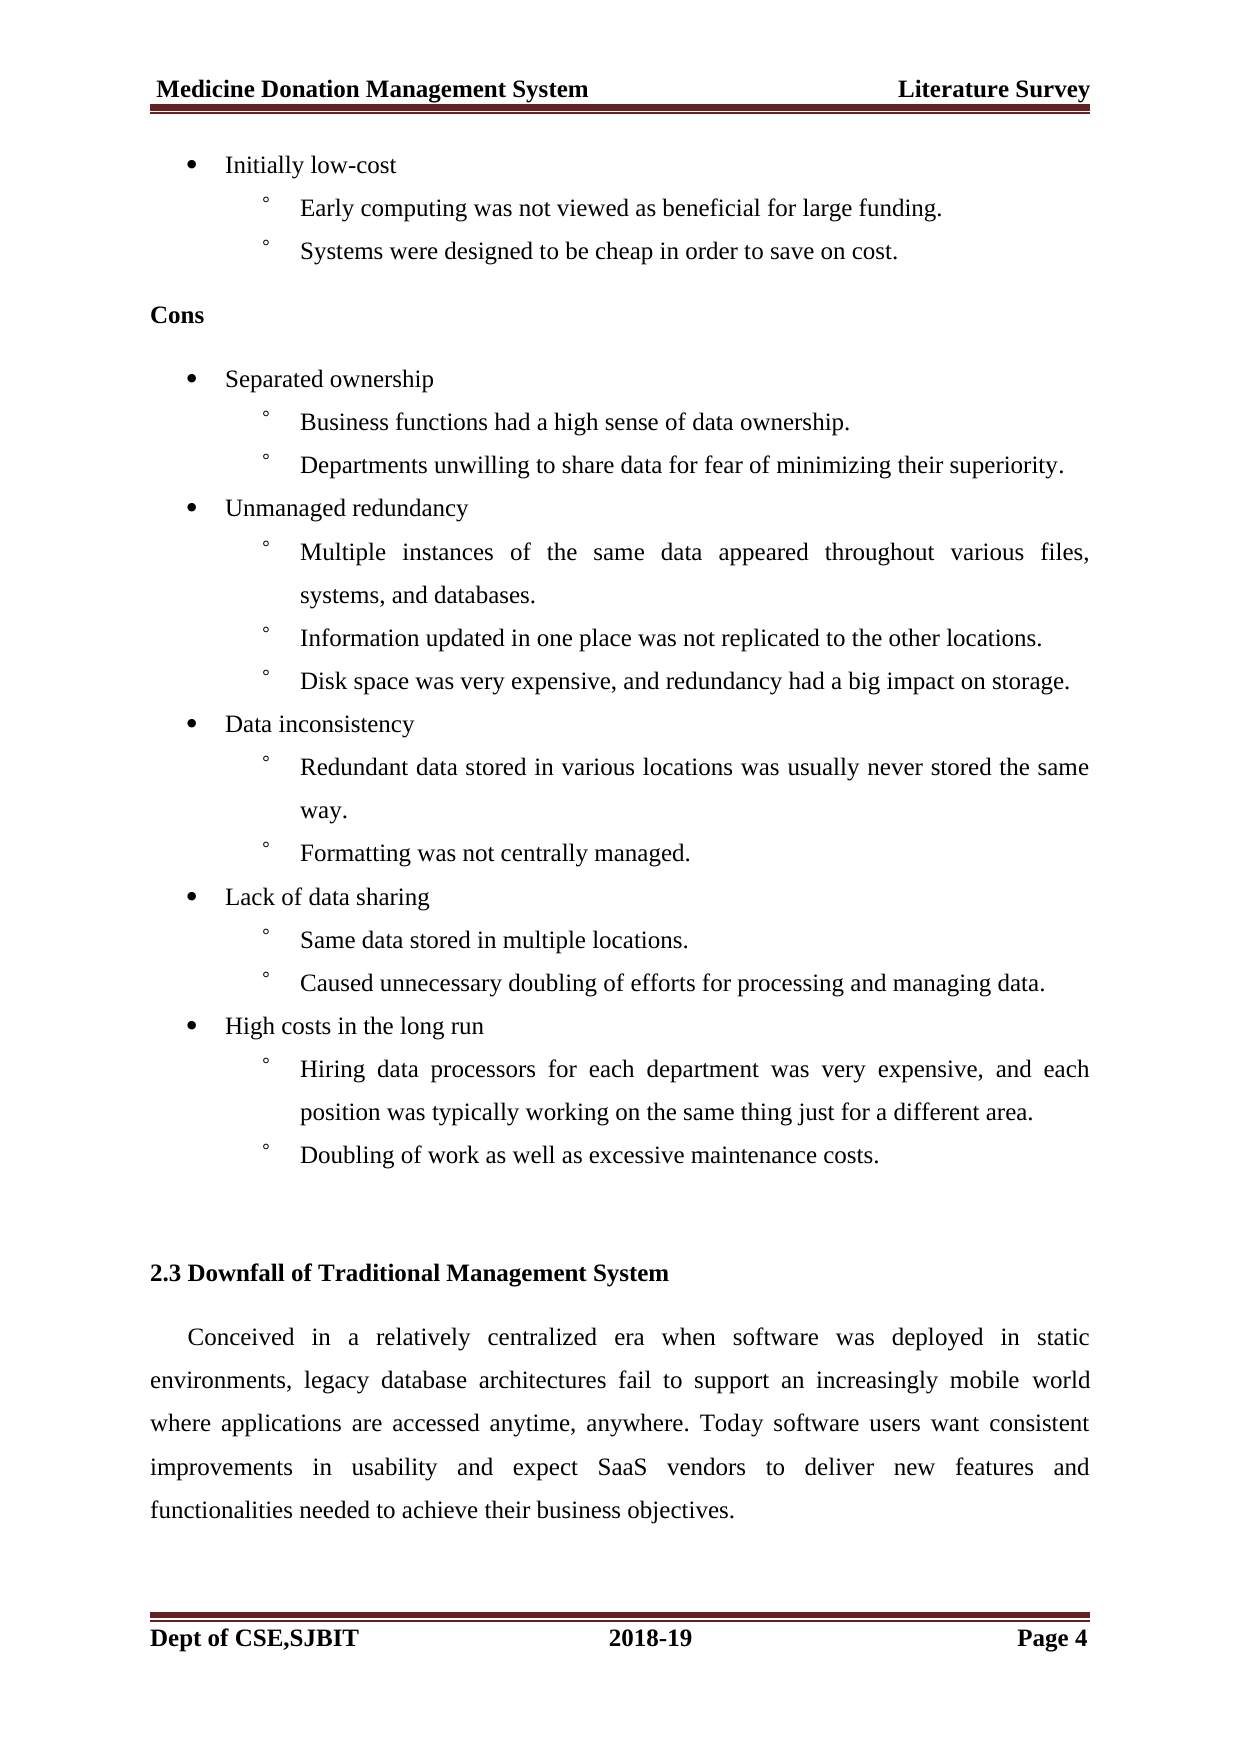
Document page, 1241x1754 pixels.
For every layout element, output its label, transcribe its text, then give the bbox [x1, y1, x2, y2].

list Departments unwilling to share data for fear of minimizing their superiority. [262, 450, 1090, 479]
list Redundant data stored in various locations was usually never stored the same way. [262, 752, 1090, 824]
list Same data stored in multiple locations. [262, 925, 1090, 953]
list Data inconsistency [187, 709, 1090, 738]
list Multiple instances of the same data appeared throughout various files, systems, and databases. [262, 537, 1090, 608]
list Early computing was not viewed as beneficial for large funding. [262, 193, 1090, 222]
list Business functions had a high sense of data ownership. [262, 407, 1090, 436]
list Systems were designed to be cheap in order to save on cost. [262, 236, 1090, 265]
list Hiring data processors for each department was very expensive, and each position was typically working on the same thing just for a different area. [262, 1054, 1090, 1126]
list Initially low-cost [187, 150, 1090, 179]
list Lack of data sharing [187, 882, 1090, 910]
list Information updated in one place was not replicated to the other locations. [262, 623, 1090, 652]
text Cons [150, 300, 1090, 329]
list Separated ownership [187, 364, 1090, 393]
list Doubling of work as well as excessive maintenance costs. [262, 1140, 1090, 1169]
text Conceived in a relatively centralized era when software was deployed in static environments, legacy database architectures fail to support an increasingly mobile world where applications are accessed anytime, anywhere. Today software users want consistent improvements in usability and expect SaaS vendors to deliver new features and functionalities needed to achieve their business objectives. [150, 1322, 1090, 1523]
list Unmanaged redundancy [187, 493, 1090, 522]
list Caused unnecessary doubling of efforts for processing and managing data. [262, 968, 1090, 997]
list Disk space was very expensive, and redundancy had a big impact on storage. [262, 666, 1090, 695]
list Formatting was not centrally managed. [262, 838, 1090, 867]
text 2.3 Downfall of Traditional Management System [150, 1258, 1090, 1287]
list High costs in the long run [187, 1011, 1090, 1040]
